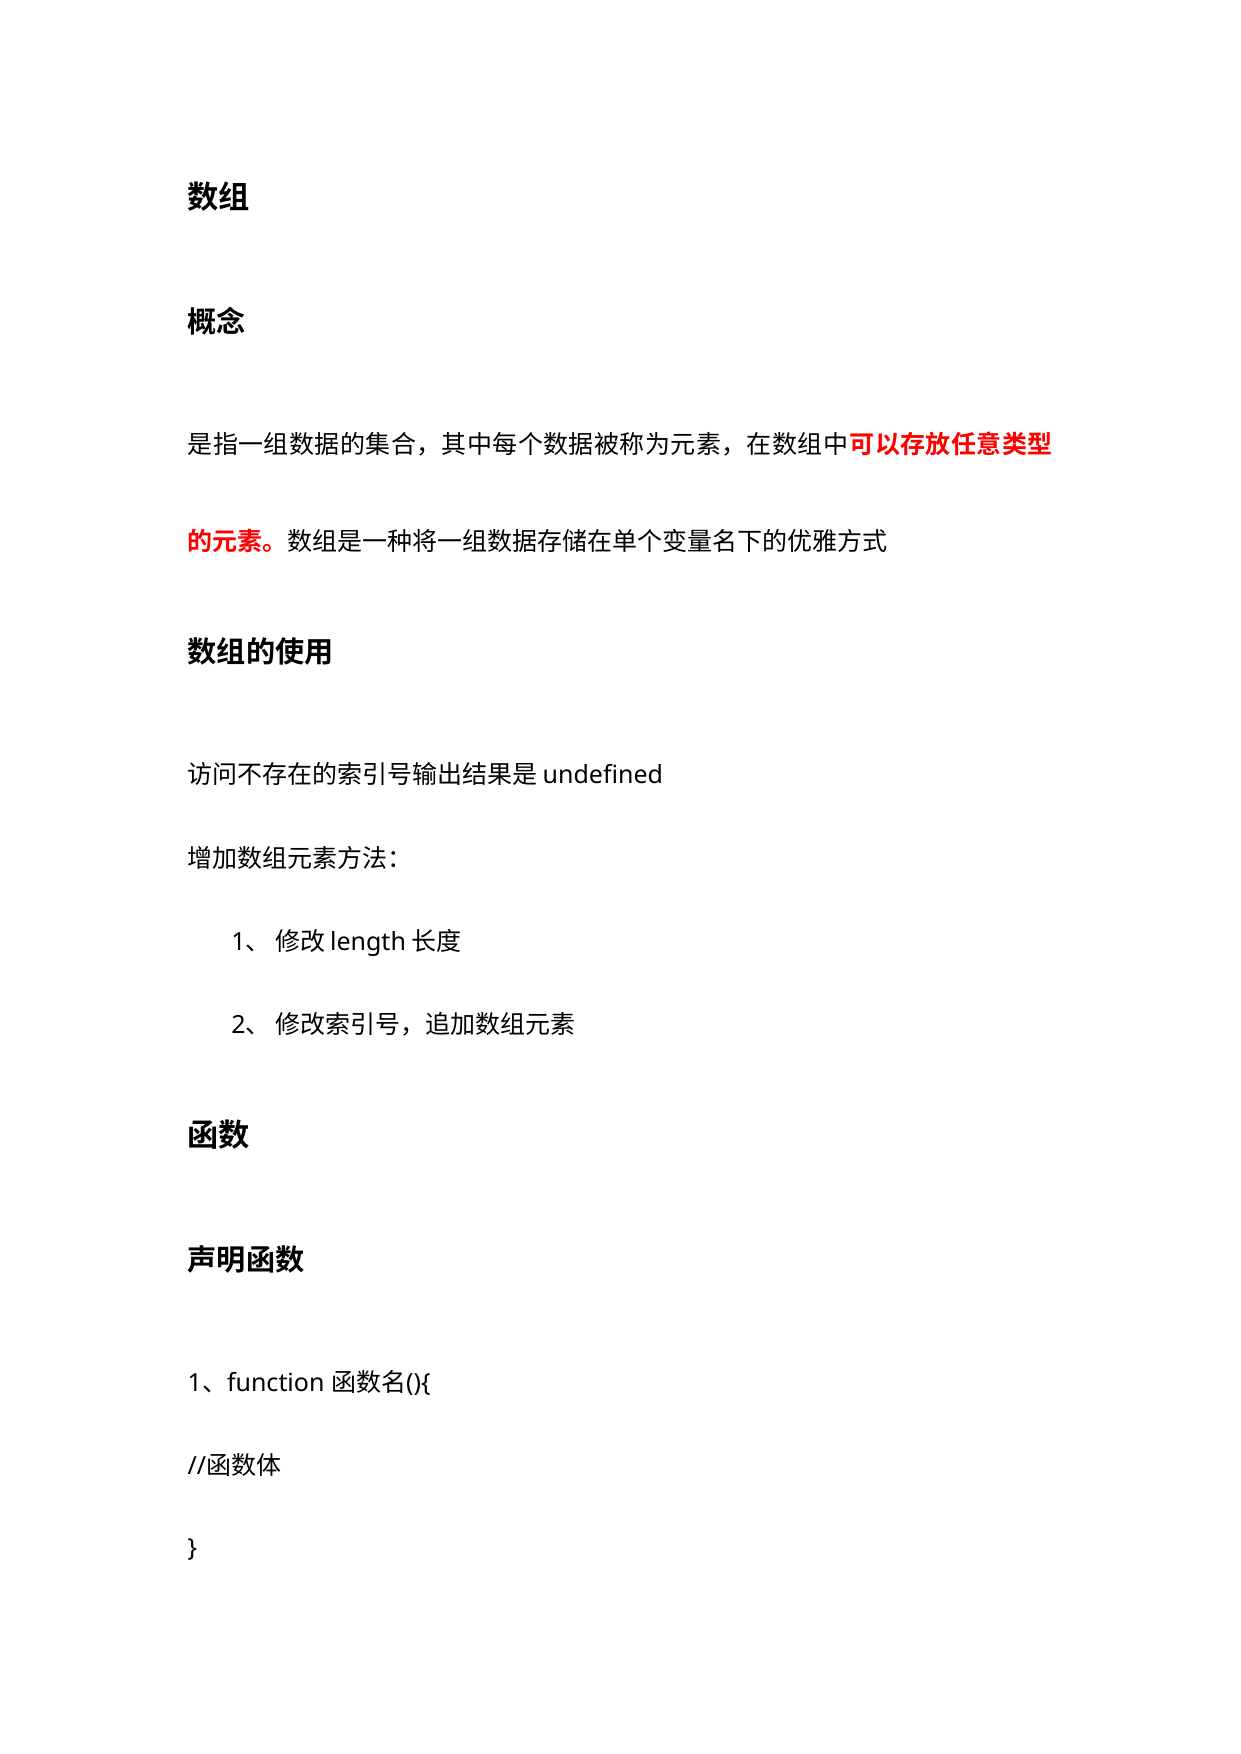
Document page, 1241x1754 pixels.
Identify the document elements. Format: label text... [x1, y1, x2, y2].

subtitle 数组 [187, 162, 1053, 227]
subtitle 概念 [187, 287, 1053, 352]
subtitle 声明函数 [187, 1225, 1053, 1290]
text 增加数组元素方法： [187, 824, 1053, 889]
text } [187, 1514, 1053, 1579]
text 访问不存在的索引号输出结果是undefined [187, 741, 1053, 806]
text //函数体 [187, 1431, 1053, 1496]
subtitle 数组的使用 [187, 618, 1053, 683]
text 1、function 函数名(){ [187, 1348, 1053, 1413]
list 修改索引号，追加数组元素 [231, 990, 1053, 1055]
subtitle 函数 [187, 1100, 1053, 1165]
list 修改length长度 [231, 907, 1053, 972]
text 是指一组数据的集合，其中每个数据被称为元素，在数组中可以存放任意类型的元素。数组是一种将一组数据存储在单个变量名下的优雅方式 [187, 410, 1053, 572]
